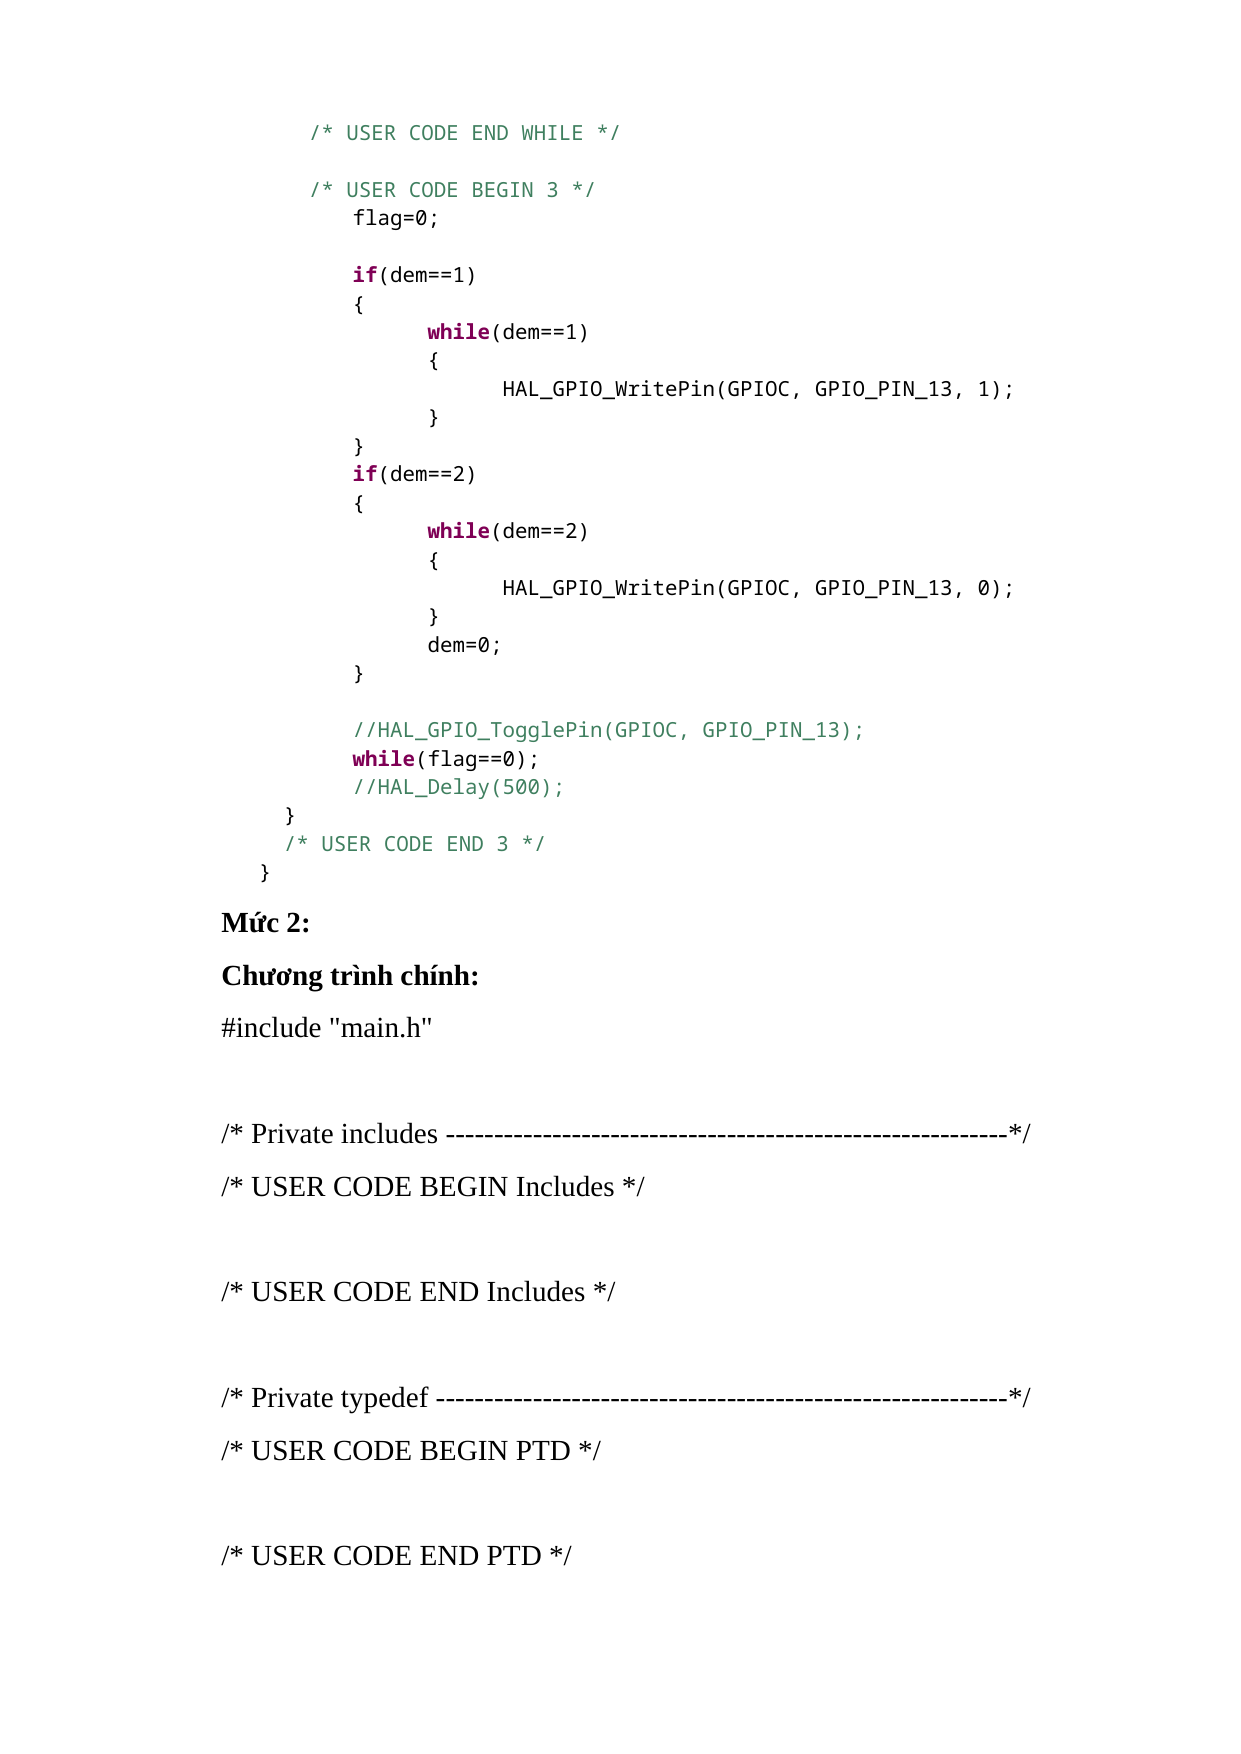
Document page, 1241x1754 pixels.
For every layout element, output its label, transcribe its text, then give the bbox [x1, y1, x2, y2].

text Chương trình chính: [221, 958, 1122, 991]
text /* Private includes ----------------------------------------------------------*/ [221, 1116, 1122, 1149]
text HAL_GPIO_WritePin(GPIOC, GPIO_PIN_13, 1); [258, 374, 1122, 402]
text while(dem==2) [258, 516, 1122, 545]
text } [258, 431, 1122, 459]
text //HAL_Delay(500); [258, 772, 1122, 801]
text /* USER CODE BEGIN Includes */ [221, 1169, 1122, 1202]
text } [258, 801, 1122, 829]
text { [258, 545, 1122, 573]
text /* Private typedef -----------------------------------------------------------*/ [221, 1380, 1122, 1414]
text /* USER CODE BEGIN PTD */ [221, 1433, 1122, 1466]
text while(dem==1) [258, 317, 1122, 346]
text } [258, 402, 1122, 431]
text HAL_GPIO_WritePin(GPIOC, GPIO_PIN_13, 0); [258, 573, 1122, 602]
text flag=0; [258, 203, 1122, 232]
text } [258, 857, 1122, 886]
text Mức 2: [221, 905, 1122, 938]
text if(dem==1) [258, 260, 1122, 289]
text /* USER CODE END Includes */ [221, 1274, 1122, 1308]
text dem=0; [258, 630, 1122, 658]
text { [258, 488, 1122, 516]
text /* USER CODE END PTD */ [221, 1538, 1122, 1572]
text if(dem==2) [258, 459, 1122, 488]
text { [258, 346, 1122, 374]
text } [258, 658, 1122, 687]
text while(flag==0); [258, 744, 1122, 772]
text //HAL_GPIO_TogglePin(GPIOC, GPIO_PIN_13); [258, 715, 1122, 744]
text { [258, 289, 1122, 317]
text } [258, 602, 1122, 630]
text /* USER CODE END 3 */ [258, 829, 1122, 857]
text /* USER CODE BEGIN 3 */ [258, 175, 1122, 203]
text #include "main.h" [221, 1010, 1122, 1044]
text /* USER CODE END WHILE */ [258, 118, 1122, 147]
